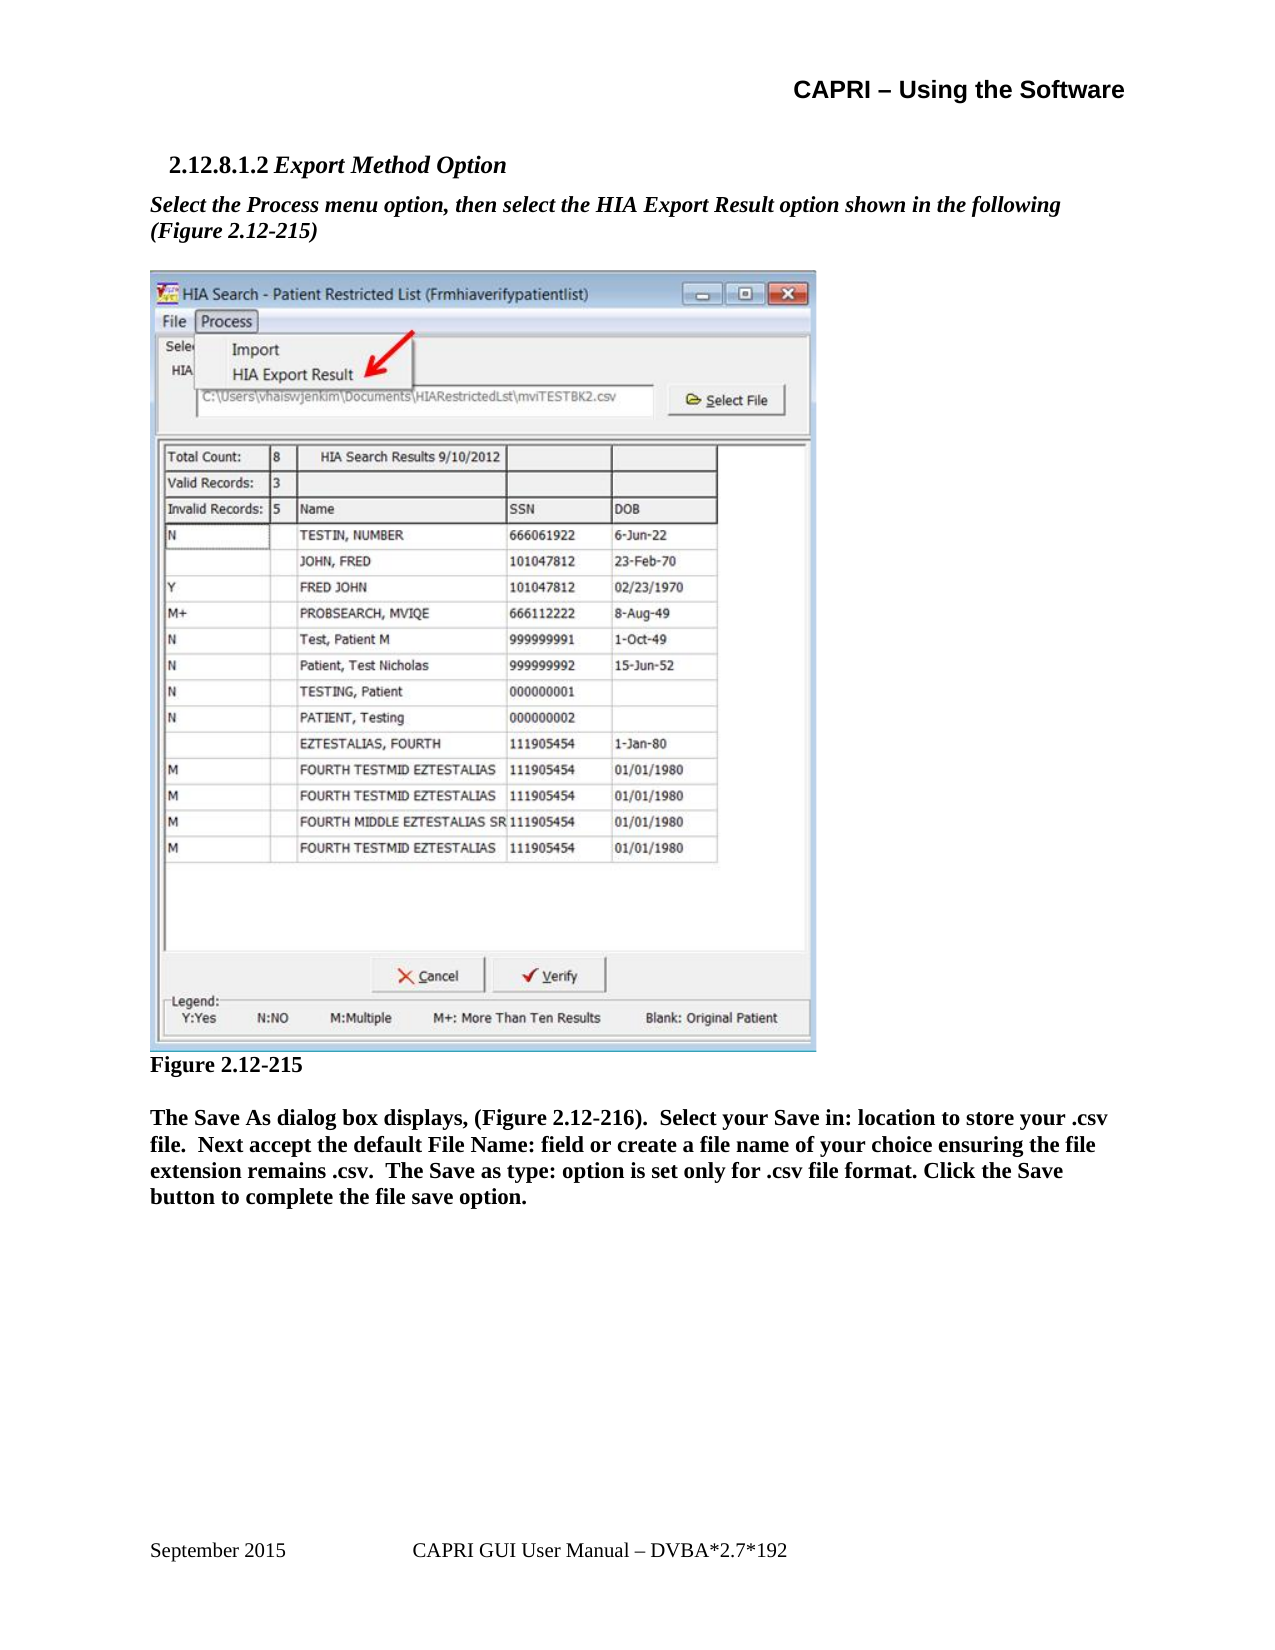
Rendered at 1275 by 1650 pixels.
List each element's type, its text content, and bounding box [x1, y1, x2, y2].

subtitle Export Method Option [169, 150, 1125, 179]
picture [150, 270, 817, 1052]
